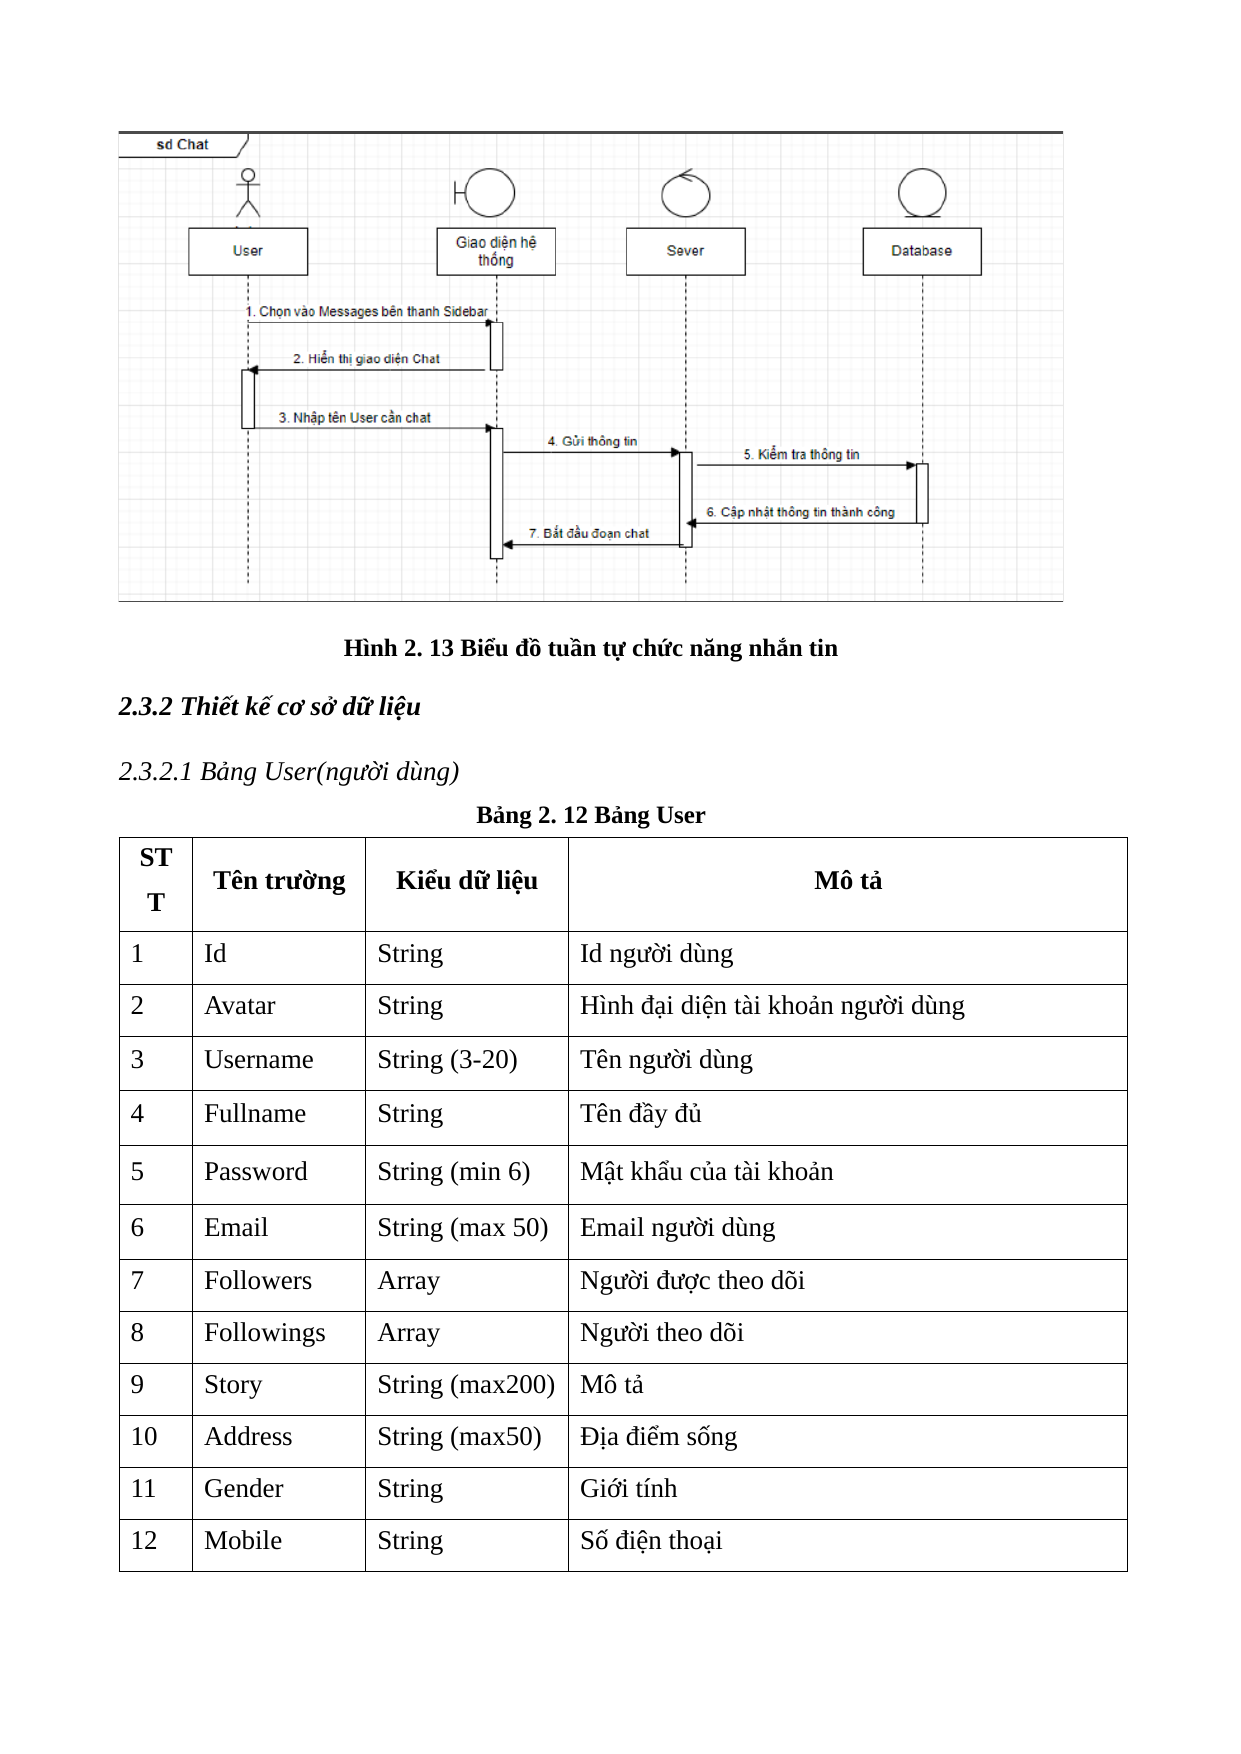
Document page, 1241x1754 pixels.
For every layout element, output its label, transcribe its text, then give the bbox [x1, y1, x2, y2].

table_cell 11 [120, 1468, 192, 1519]
table_cell String (3-20) [366, 1037, 568, 1090]
table_cell Email người dùng [569, 1205, 1127, 1259]
table_cell String [366, 1520, 568, 1571]
table_cell Array [366, 1260, 568, 1311]
table_cell Tên đầy đủ [569, 1091, 1127, 1145]
table_cell 1 [120, 932, 192, 983]
table_cell Followers [193, 1260, 365, 1311]
table_cell Story [193, 1364, 365, 1415]
table_cell Array [366, 1312, 568, 1363]
table_cell Tên người dùng [569, 1037, 1127, 1090]
table_cell Mobile [193, 1520, 365, 1571]
table_cell Id người dùng [569, 932, 1127, 983]
table_cell Gender [193, 1468, 365, 1519]
table_header Mô tả [569, 838, 1127, 931]
table_cell String (max 50) [366, 1205, 568, 1259]
table_cell 8 [120, 1312, 192, 1363]
table_cell String (min 6) [366, 1146, 568, 1204]
table_cell String (max200) [366, 1364, 568, 1415]
table_cell Địa điểm sống [569, 1416, 1127, 1467]
table_cell String [366, 1091, 568, 1145]
table_cell String [366, 1468, 568, 1519]
table_cell Fullname [193, 1091, 365, 1145]
table_cell 4 [120, 1091, 192, 1145]
table_cell Hình đại diện tài khoản người dùng [569, 985, 1127, 1036]
table_cell 9 [120, 1364, 192, 1415]
table_cell Mô tả [569, 1364, 1127, 1415]
table_cell Mật khẩu của tài khoản [569, 1146, 1127, 1204]
subtitle Thiết kế cơ sở dữ liệu [118, 687, 1063, 725]
table_cell 3 [120, 1037, 192, 1090]
table_cell Giới tính [569, 1468, 1127, 1519]
table_cell 5 [120, 1146, 192, 1204]
text Bảng 2. 12 Bảng User [118, 796, 1063, 833]
table_header Kiểu dữ liệu [366, 838, 568, 931]
table_cell Số điện thoại [569, 1520, 1127, 1571]
table_header Tên trường [193, 838, 365, 931]
subtitle Bảng User(người dùng) [118, 752, 1063, 789]
table_cell Email [193, 1205, 365, 1259]
text Hình 2. 13 Biểu đồ tuần tự chức năng nhắn tin [118, 629, 1063, 667]
table_cell 10 [120, 1416, 192, 1467]
table_cell Người được theo dõi [569, 1260, 1127, 1311]
table_cell Followings [193, 1312, 365, 1363]
table_cell String [366, 985, 568, 1036]
table_cell 2 [120, 985, 192, 1036]
table_cell Username [193, 1037, 365, 1090]
table_cell String [366, 932, 568, 983]
table_cell 7 [120, 1260, 192, 1311]
table_cell 12 [120, 1520, 192, 1571]
table_header STT [120, 838, 192, 931]
table_cell 6 [120, 1205, 192, 1259]
table_cell Avatar [193, 985, 365, 1036]
table_cell Password [193, 1146, 365, 1204]
table_cell String (max50) [366, 1416, 568, 1467]
picture [118, 131, 1064, 602]
table_cell Address [193, 1416, 365, 1467]
table_cell Id [193, 932, 365, 983]
table_cell Người theo dõi [569, 1312, 1127, 1363]
